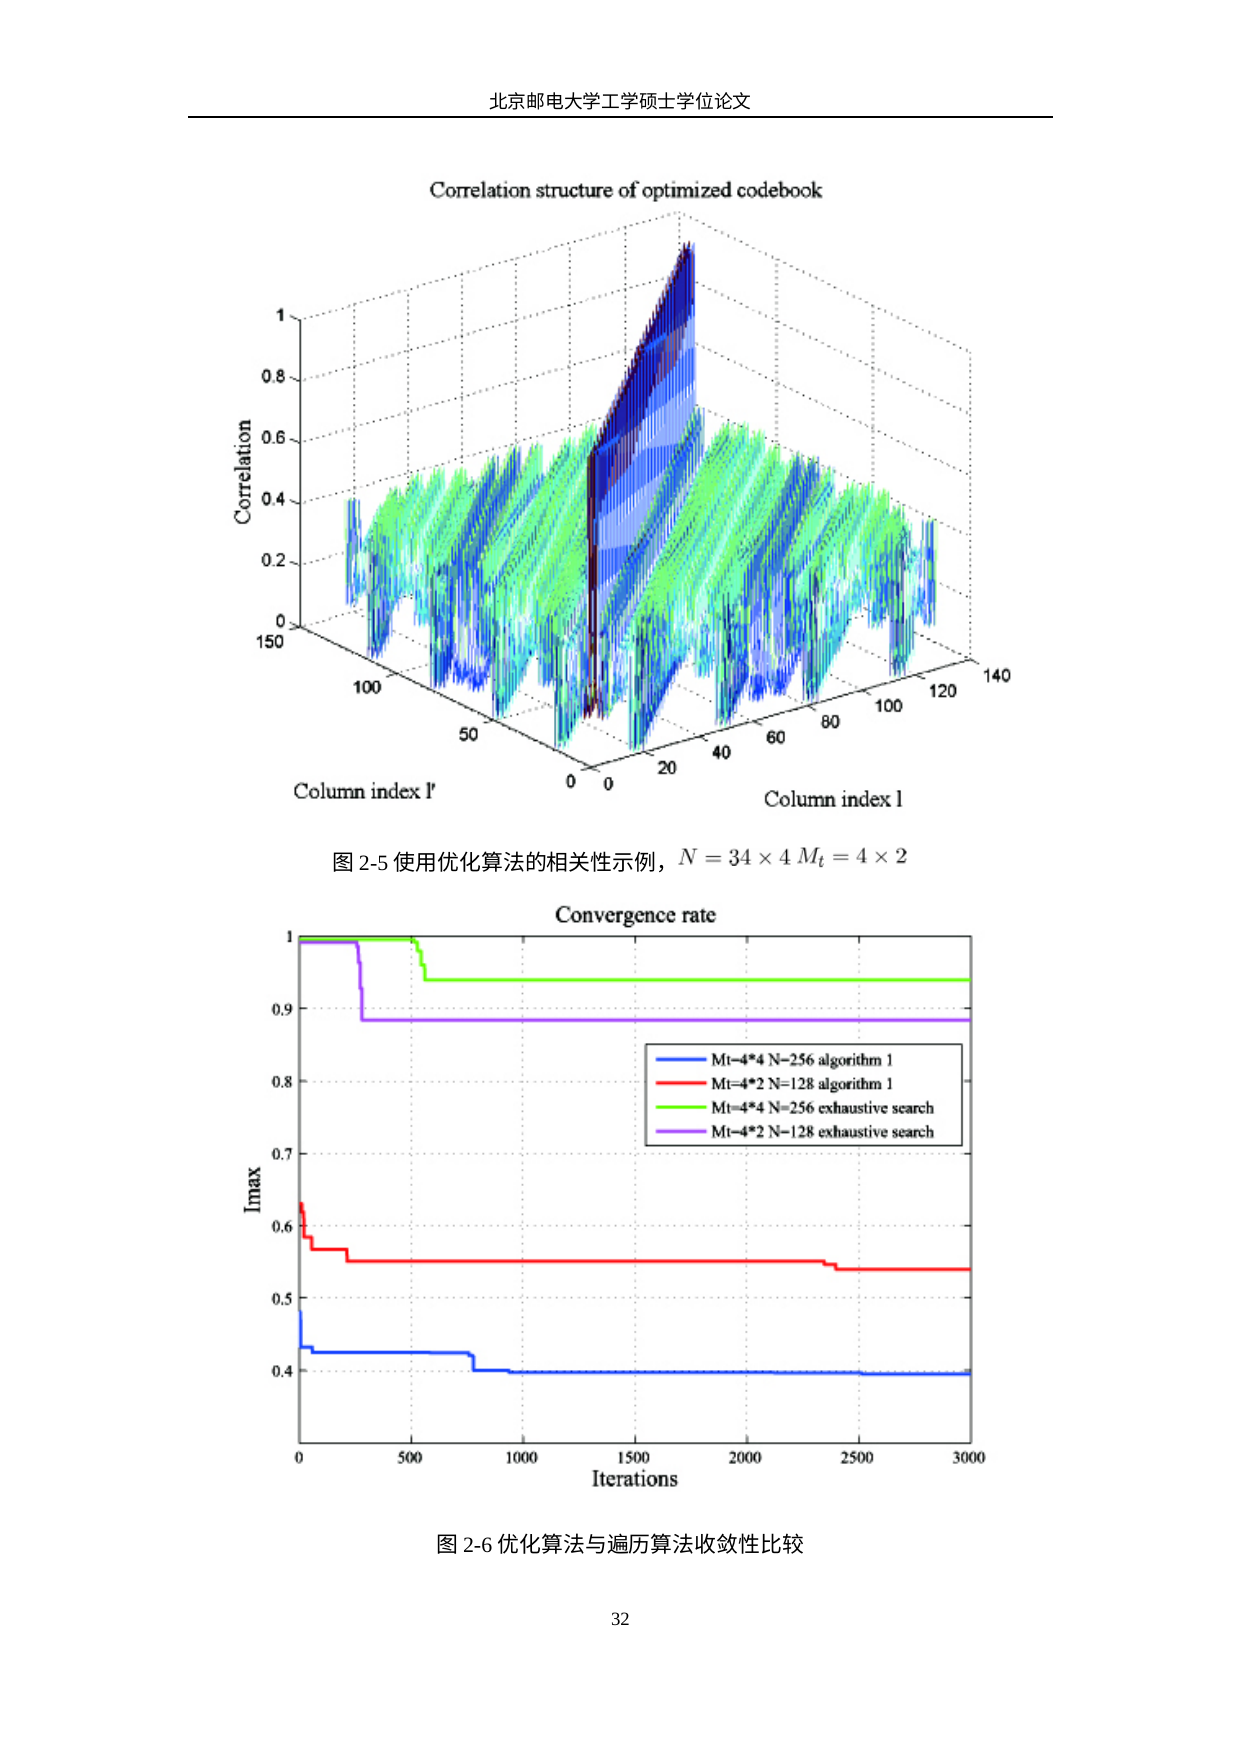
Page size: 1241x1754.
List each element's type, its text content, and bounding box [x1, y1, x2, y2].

text 图2-6 优化算法与遍历算法收敛性比较 [187, 1527, 1053, 1559]
picture [187, 891, 1053, 1513]
text 图2-5 使用优化算法的相关性示例， [187, 844, 1053, 877]
picture [187, 162, 1053, 843]
